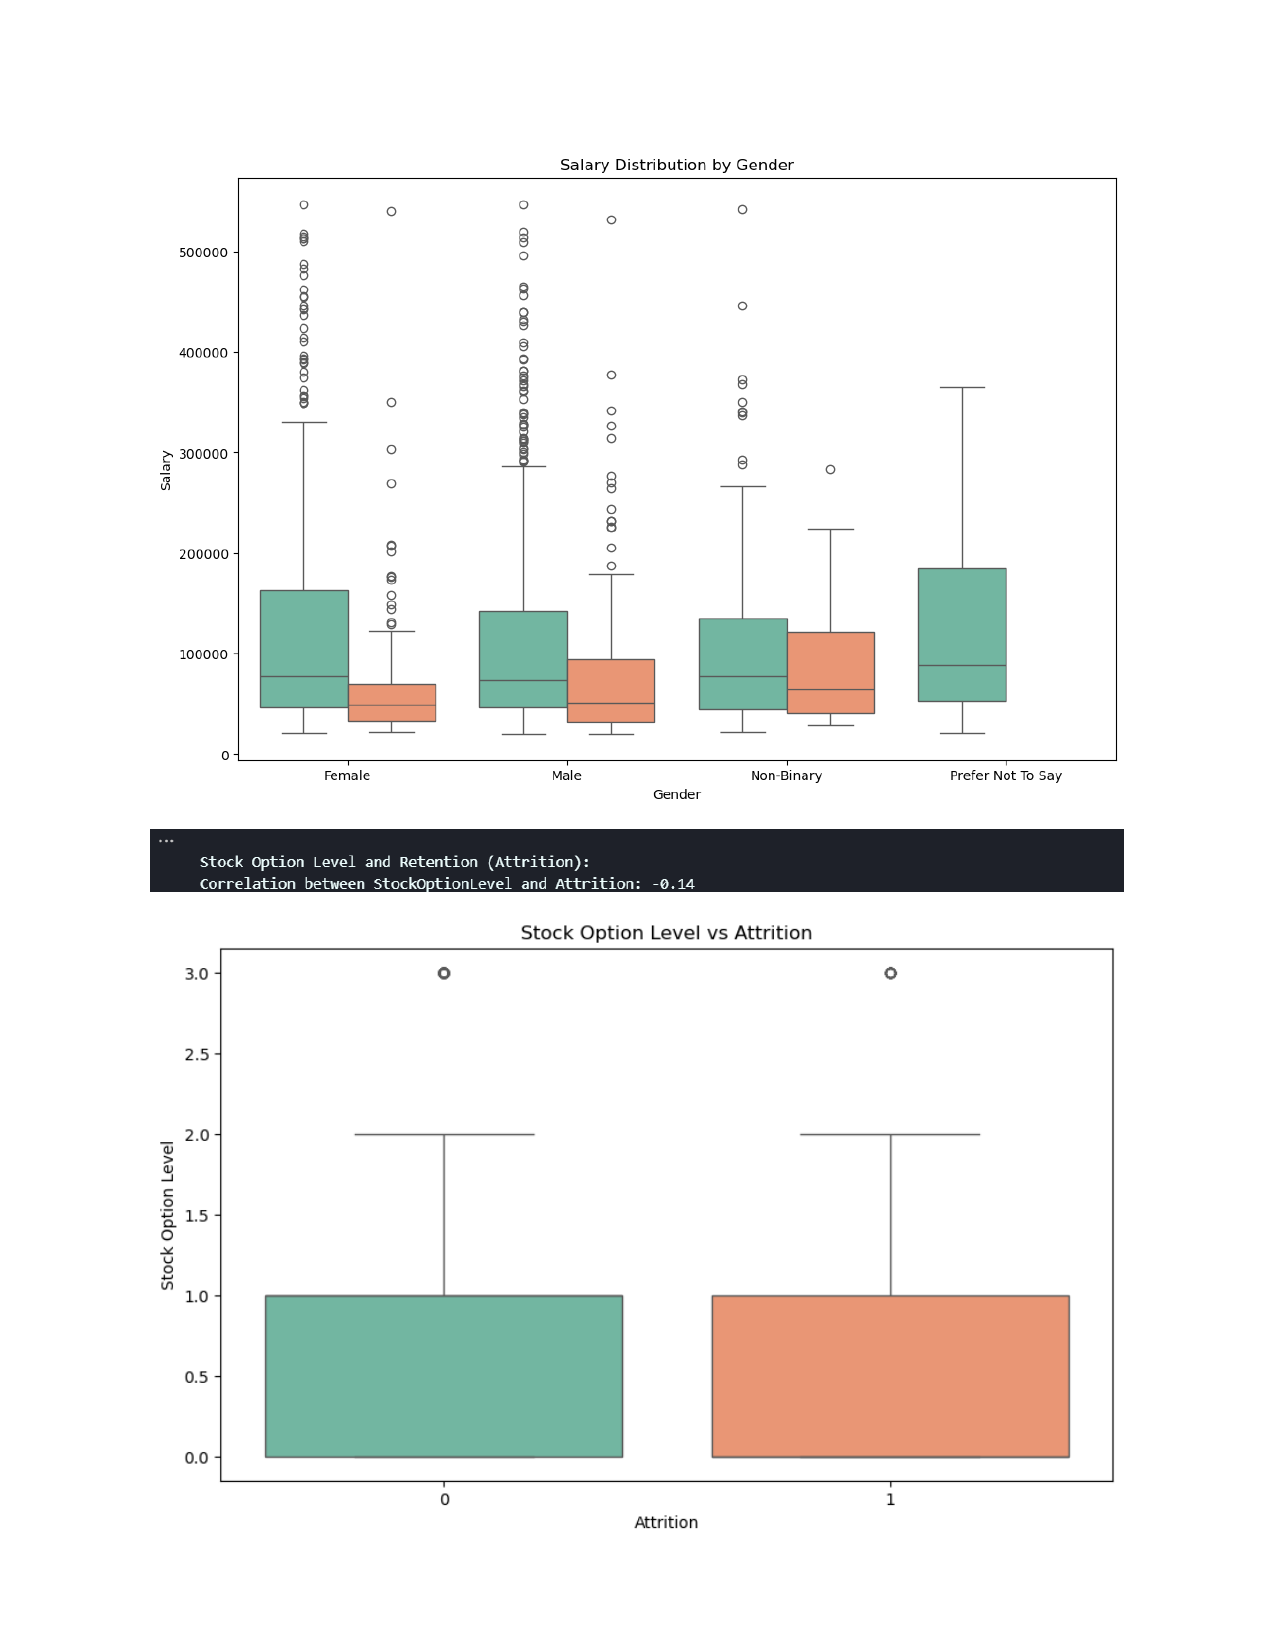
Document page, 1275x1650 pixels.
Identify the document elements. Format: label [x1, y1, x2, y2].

picture [150, 150, 1124, 810]
picture [150, 914, 1124, 1542]
picture [150, 829, 1124, 892]
